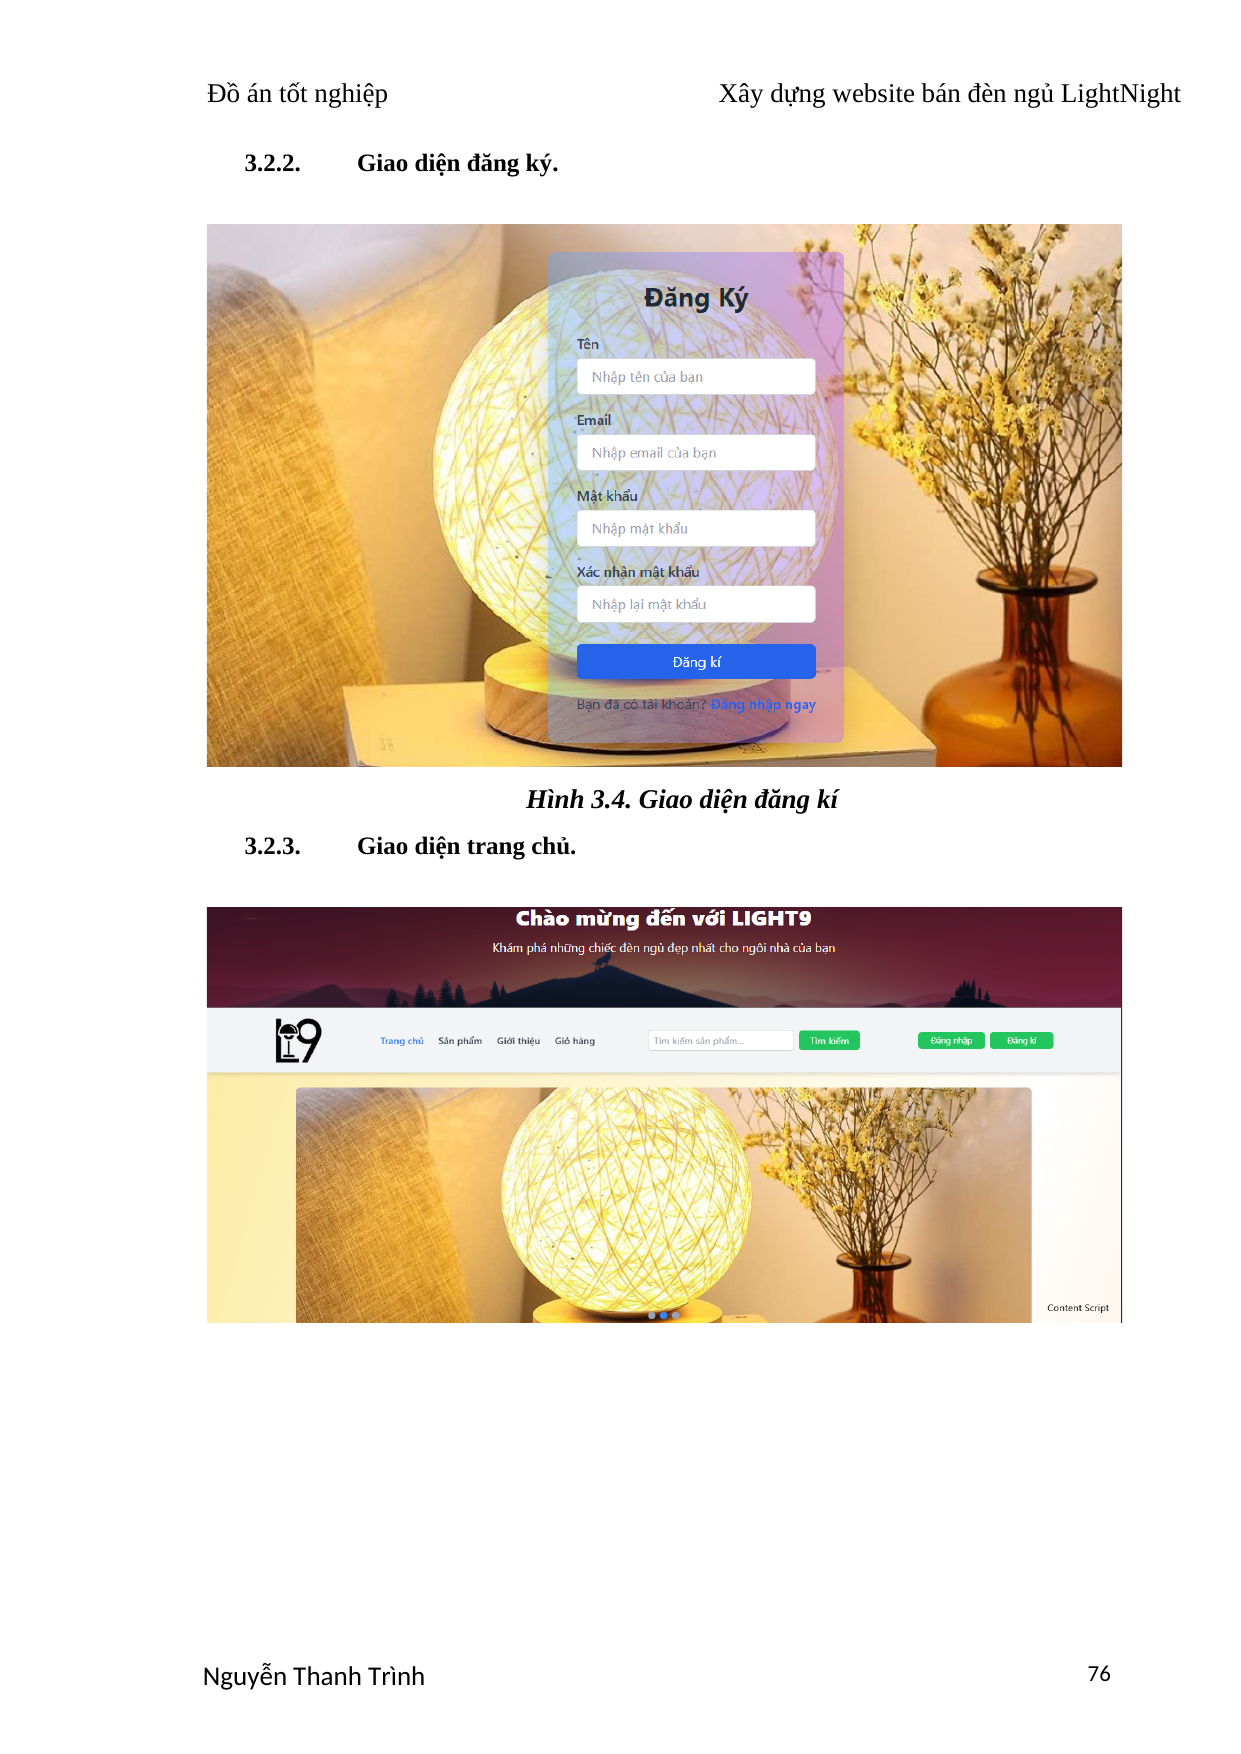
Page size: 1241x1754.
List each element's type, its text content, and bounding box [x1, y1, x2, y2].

subtitle Giao diện đăng ký. [244, 148, 1122, 176]
picture [206, 224, 1123, 767]
subtitle Giao diện trang chủ. [244, 831, 1122, 860]
text Hình 3.4. Giao diện đăng kí [244, 783, 1122, 814]
picture [206, 907, 1123, 1323]
